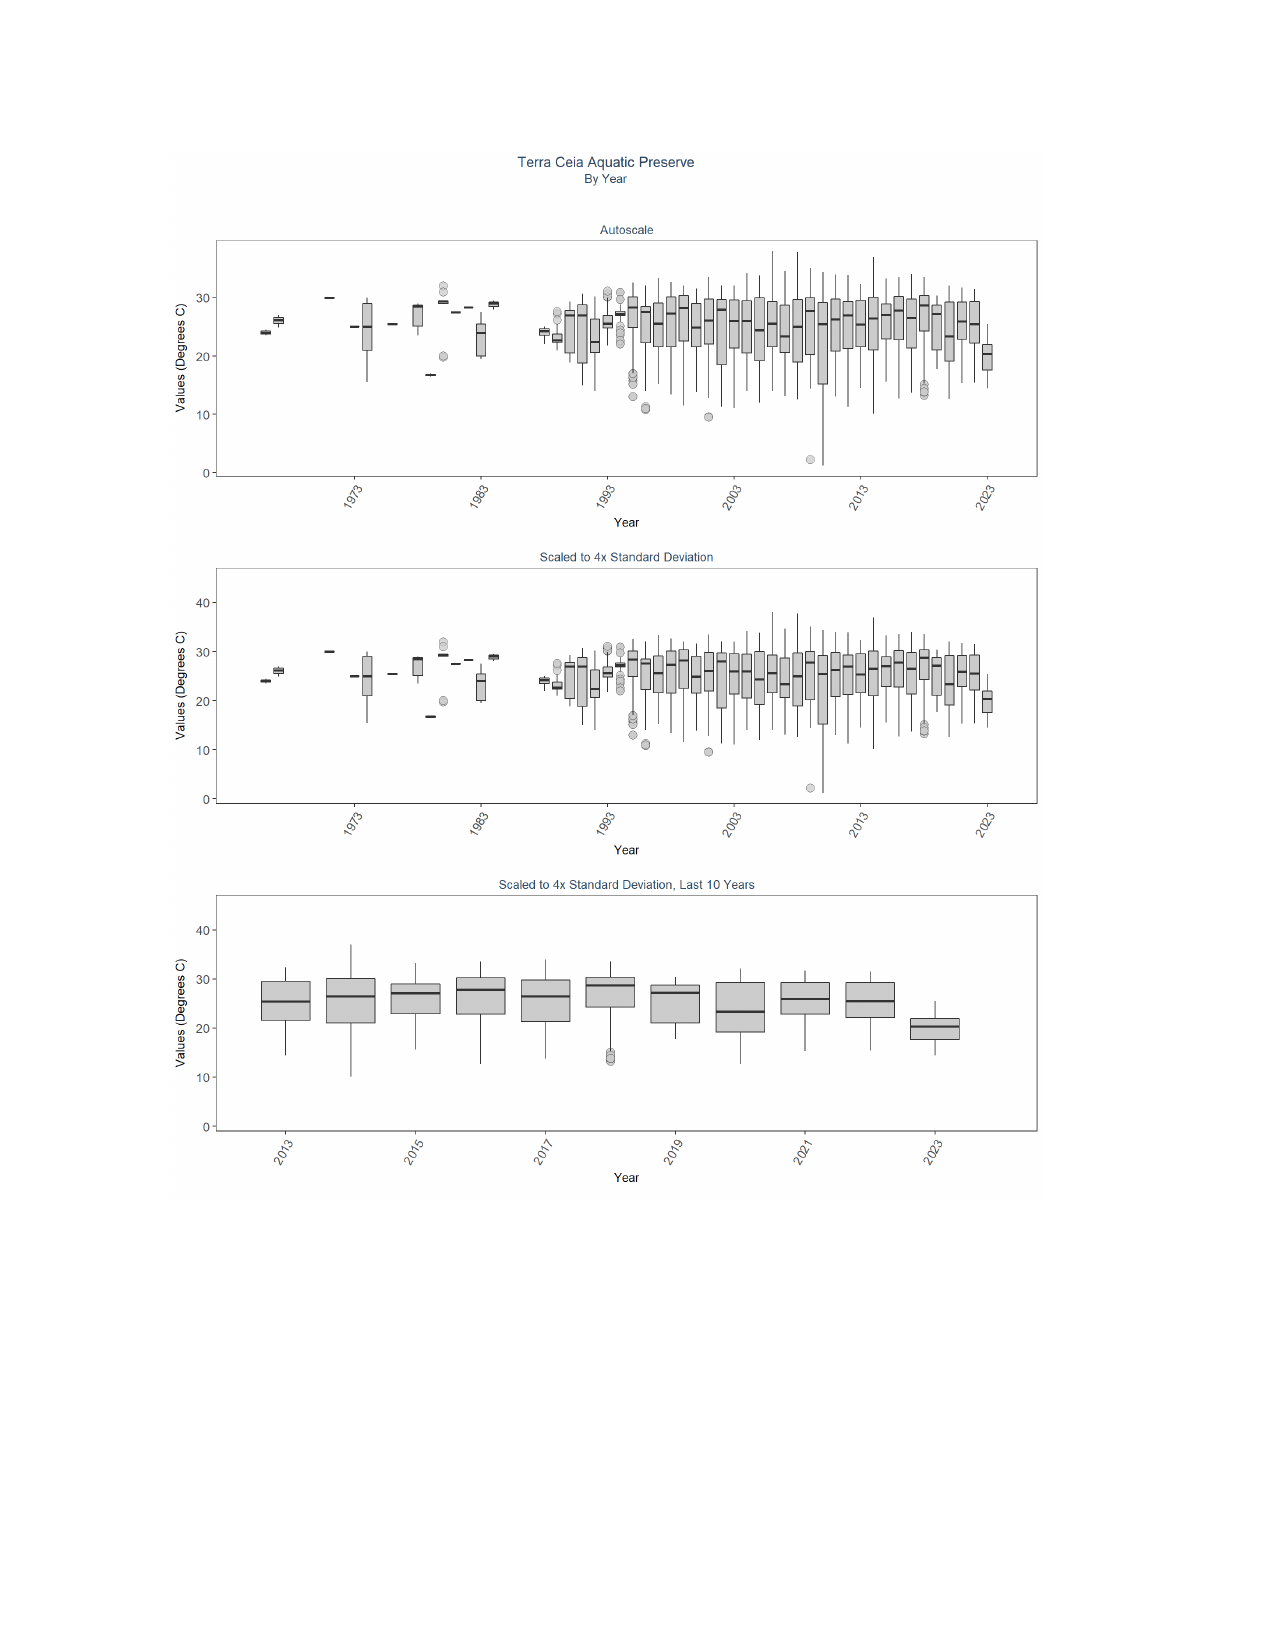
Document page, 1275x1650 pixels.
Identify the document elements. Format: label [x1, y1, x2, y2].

picture [168, 150, 1044, 1200]
